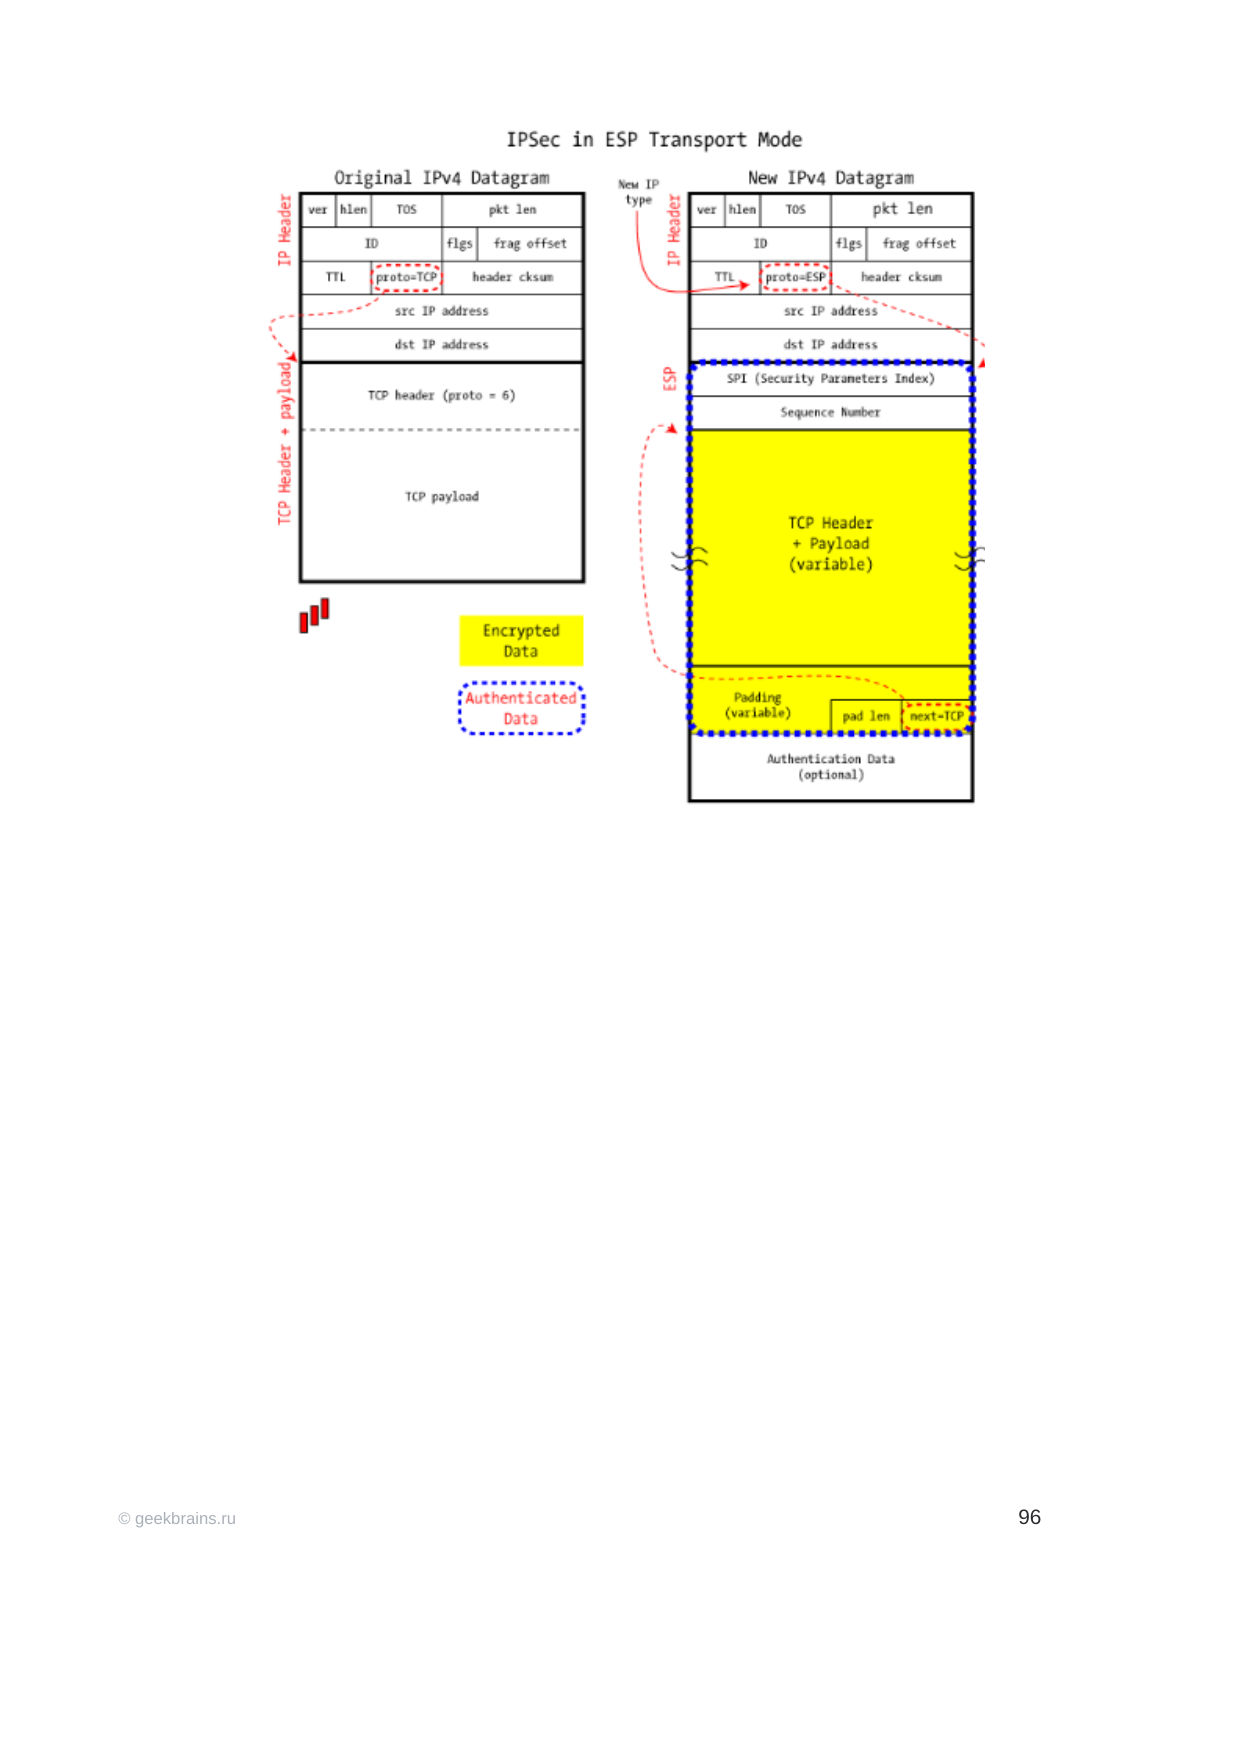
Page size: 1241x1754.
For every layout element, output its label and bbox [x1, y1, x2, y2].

picture [255, 118, 985, 809]
